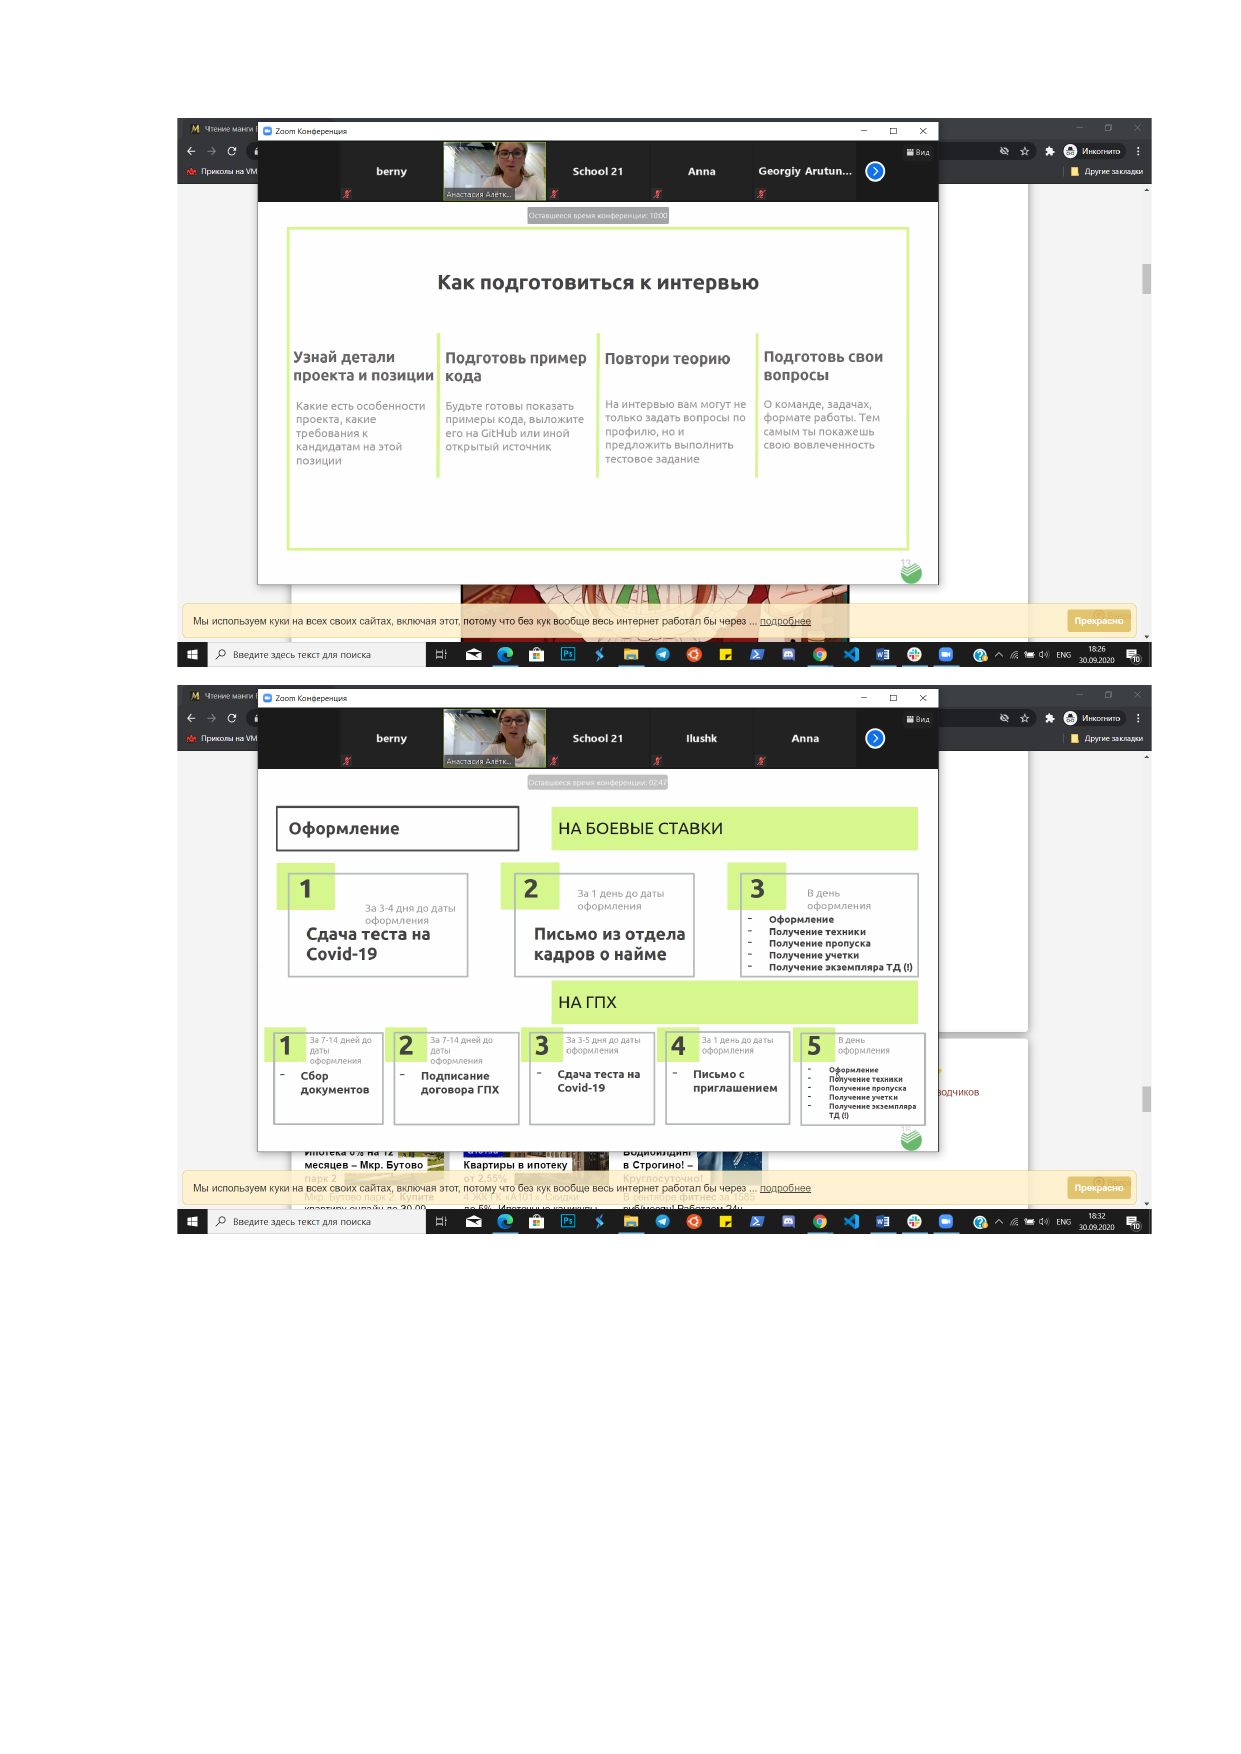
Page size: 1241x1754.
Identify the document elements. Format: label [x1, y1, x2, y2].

picture [177, 118, 1152, 667]
picture [177, 685, 1152, 1234]
